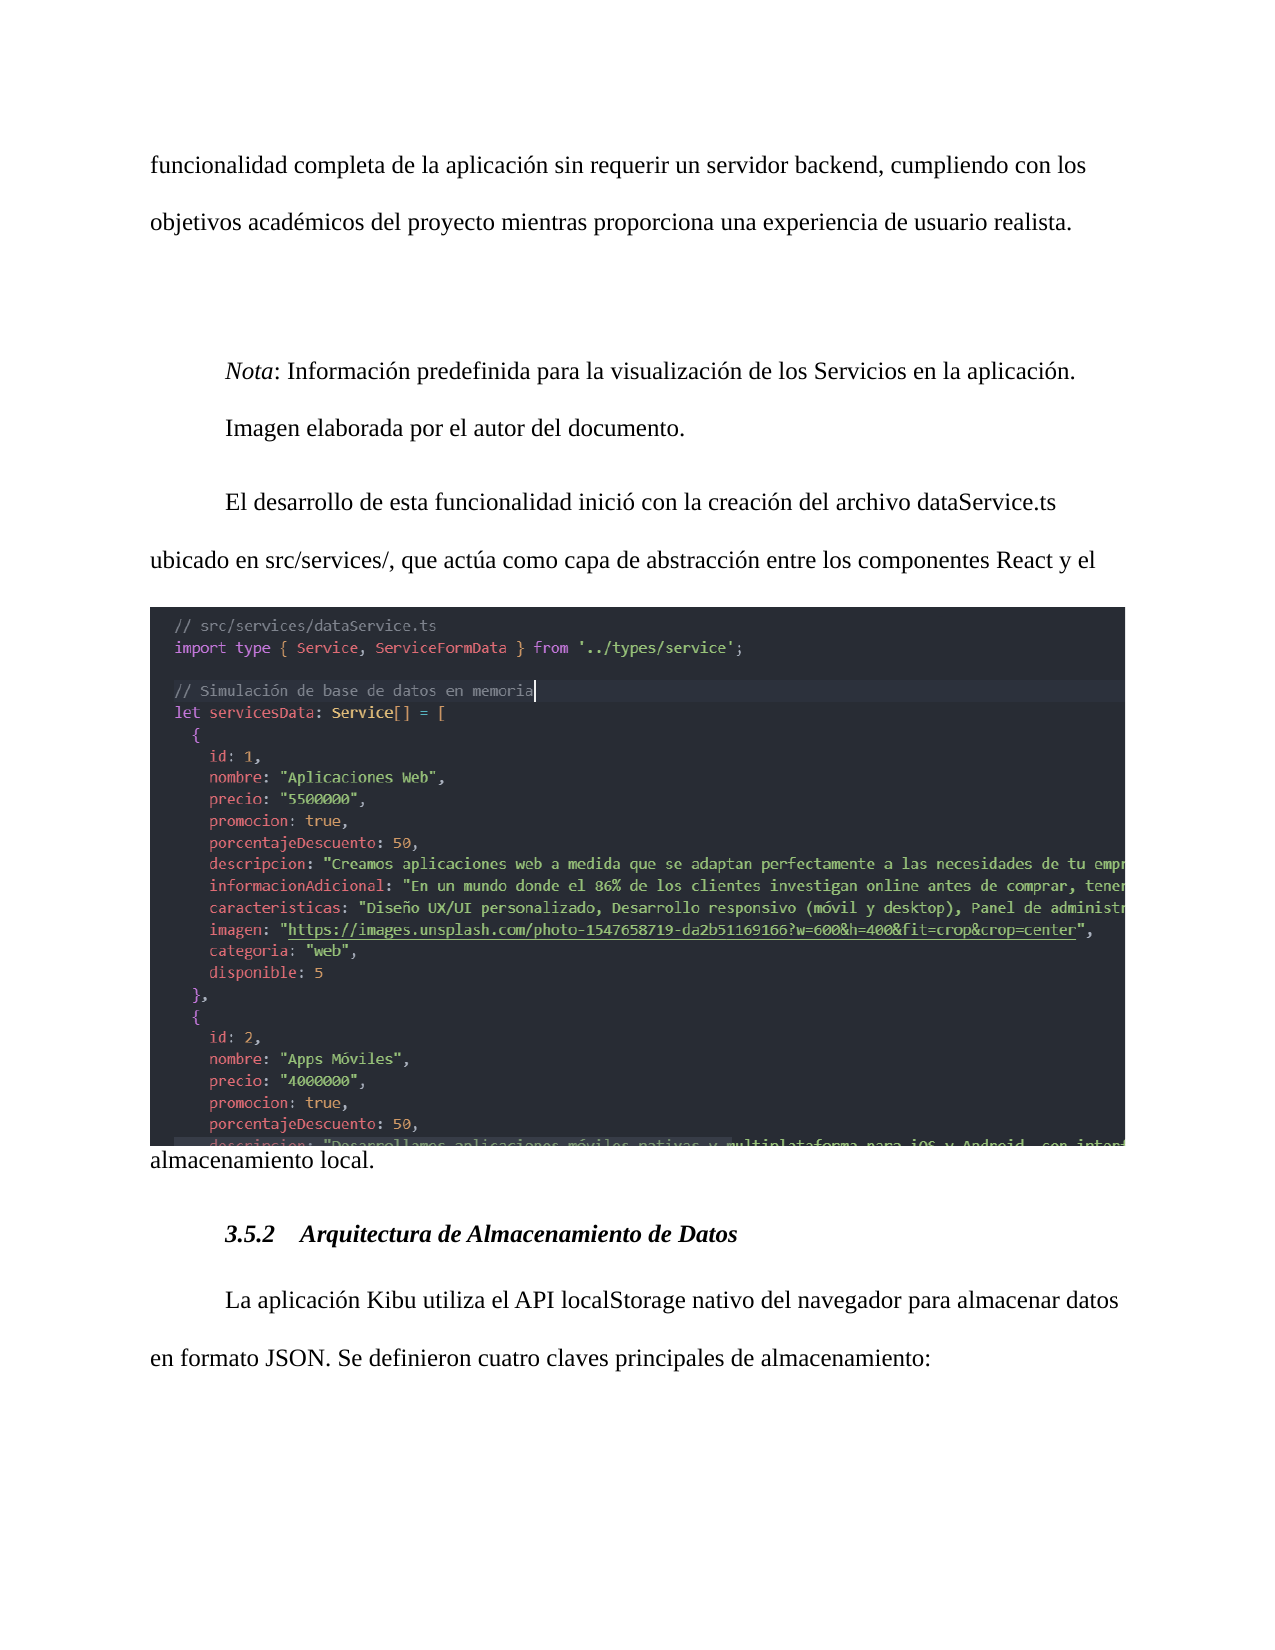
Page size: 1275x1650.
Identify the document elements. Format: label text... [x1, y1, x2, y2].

text El desarrollo de esta funcionalidad inició con la creación del archivo dataService.ts ubicado en src/services/, que actúa como capa de abstracción entre los componentes React y el almacenamiento local. [150, 487, 1125, 607]
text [150, 150, 1125, 236]
text El desarrollo de esta funcionalidad inició con la creación del archivo dataService.ts ubicado en src/services/, que actúa como capa de abstracción entre los componentes React y el almacenamiento local. [150, 1146, 1125, 1174]
picture [150, 607, 1125, 1146]
text La aplicación Kibu utiliza el API localStorage nativo del navegador para almacenar datos en formato JSON. Se definieron cuatro claves principales de almacenamiento: [150, 1285, 1125, 1372]
subtitle Arquitectura de Almacenamiento de Datos [225, 1219, 1125, 1248]
text Nota: Información predefinida para la visualización de los Servicios en la aplicación. Imagen elaborada por el autor del documento. [225, 356, 1125, 442]
